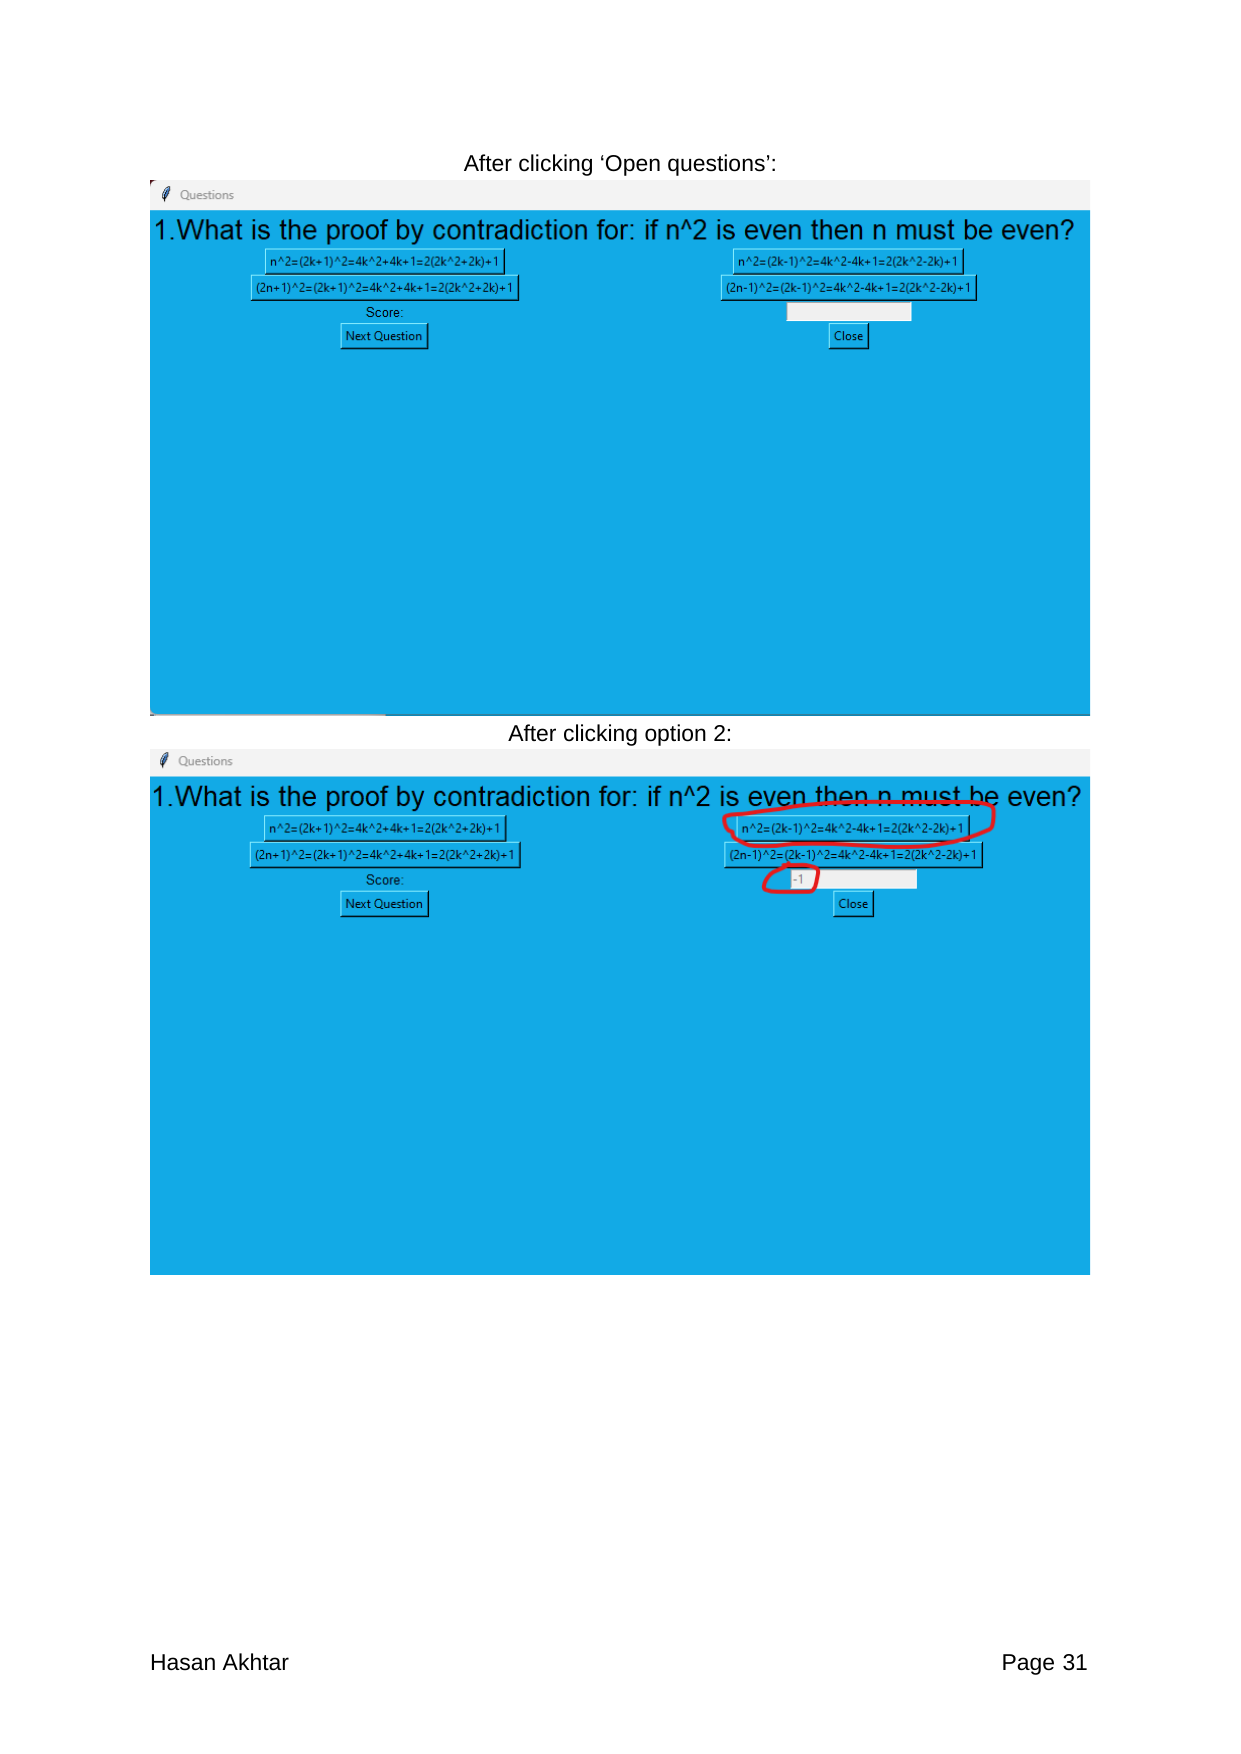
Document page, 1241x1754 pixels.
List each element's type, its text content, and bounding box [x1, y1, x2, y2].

picture [327, 792, 331, 810]
picture [767, 792, 775, 805]
picture [811, 220, 815, 238]
picture [1054, 226, 1058, 238]
picture [1002, 227, 1007, 238]
picture [295, 792, 308, 805]
picture [556, 792, 566, 805]
picture [694, 221, 705, 238]
picture [229, 225, 233, 238]
picture [1023, 792, 1034, 805]
picture [979, 228, 983, 238]
picture [722, 787, 996, 858]
picture [583, 226, 587, 238]
picture [350, 225, 355, 238]
picture [613, 226, 617, 237]
picture [1065, 221, 1073, 235]
picture [485, 225, 489, 239]
picture [178, 221, 189, 238]
picture [1030, 226, 1035, 238]
picture [359, 226, 363, 237]
picture [510, 225, 514, 238]
text After clicking ‘Open questions’: [150, 150, 1090, 180]
picture [1017, 225, 1028, 239]
picture [434, 792, 438, 802]
picture [471, 226, 475, 238]
picture [456, 226, 460, 237]
picture [156, 220, 162, 238]
picture [195, 220, 203, 239]
picture [335, 792, 339, 804]
picture [881, 226, 885, 238]
picture [1072, 787, 1080, 801]
picture [380, 221, 384, 238]
picture [279, 787, 283, 805]
picture [150, 710, 385, 716]
text After clicking option 2: [150, 719, 1090, 749]
picture [225, 792, 232, 805]
picture [397, 221, 401, 238]
picture [447, 225, 452, 238]
picture [748, 792, 753, 804]
picture [1008, 794, 1013, 805]
picture [397, 786, 402, 805]
picture [518, 221, 522, 238]
picture [760, 225, 771, 238]
picture [471, 792, 476, 805]
picture [677, 792, 681, 805]
picture [1060, 792, 1064, 805]
picture [615, 792, 620, 804]
picture [234, 787, 238, 805]
picture [150, 749, 1091, 776]
picture [1037, 792, 1041, 802]
picture [412, 225, 423, 243]
picture [154, 786, 160, 805]
picture [342, 225, 346, 238]
picture [150, 180, 1091, 210]
picture [296, 225, 300, 238]
picture [433, 226, 437, 238]
picture [947, 221, 951, 238]
picture [391, 824, 398, 831]
picture [577, 792, 581, 805]
picture [366, 226, 370, 238]
picture [787, 301, 911, 321]
picture [605, 226, 609, 238]
picture [405, 792, 410, 805]
picture [405, 226, 409, 238]
picture [607, 792, 612, 805]
picture [727, 792, 734, 799]
picture [597, 221, 601, 238]
picture [682, 220, 691, 229]
picture [819, 220, 824, 239]
picture [697, 787, 709, 805]
picture [463, 225, 467, 238]
picture [412, 792, 423, 810]
picture [303, 227, 308, 238]
picture [448, 792, 453, 805]
picture [206, 221, 210, 238]
picture [858, 226, 862, 238]
picture [212, 792, 216, 805]
picture [653, 787, 658, 805]
picture [380, 787, 385, 805]
picture [358, 792, 363, 804]
picture [288, 787, 293, 805]
picture [531, 226, 535, 238]
picture [456, 792, 461, 804]
picture [585, 792, 589, 805]
picture [533, 792, 537, 804]
picture [828, 225, 839, 238]
picture [502, 225, 507, 238]
picture [569, 792, 574, 804]
picture [327, 225, 331, 244]
picture [176, 787, 201, 805]
picture [745, 228, 749, 238]
picture [965, 221, 969, 238]
picture [335, 225, 339, 238]
picture [651, 220, 655, 239]
picture [554, 225, 564, 238]
picture [374, 226, 378, 237]
picture [599, 787, 604, 805]
picture [773, 227, 778, 238]
picture [511, 792, 516, 805]
picture [568, 226, 572, 237]
picture [235, 220, 239, 238]
picture [350, 792, 355, 805]
picture [762, 862, 916, 894]
picture [502, 792, 509, 805]
